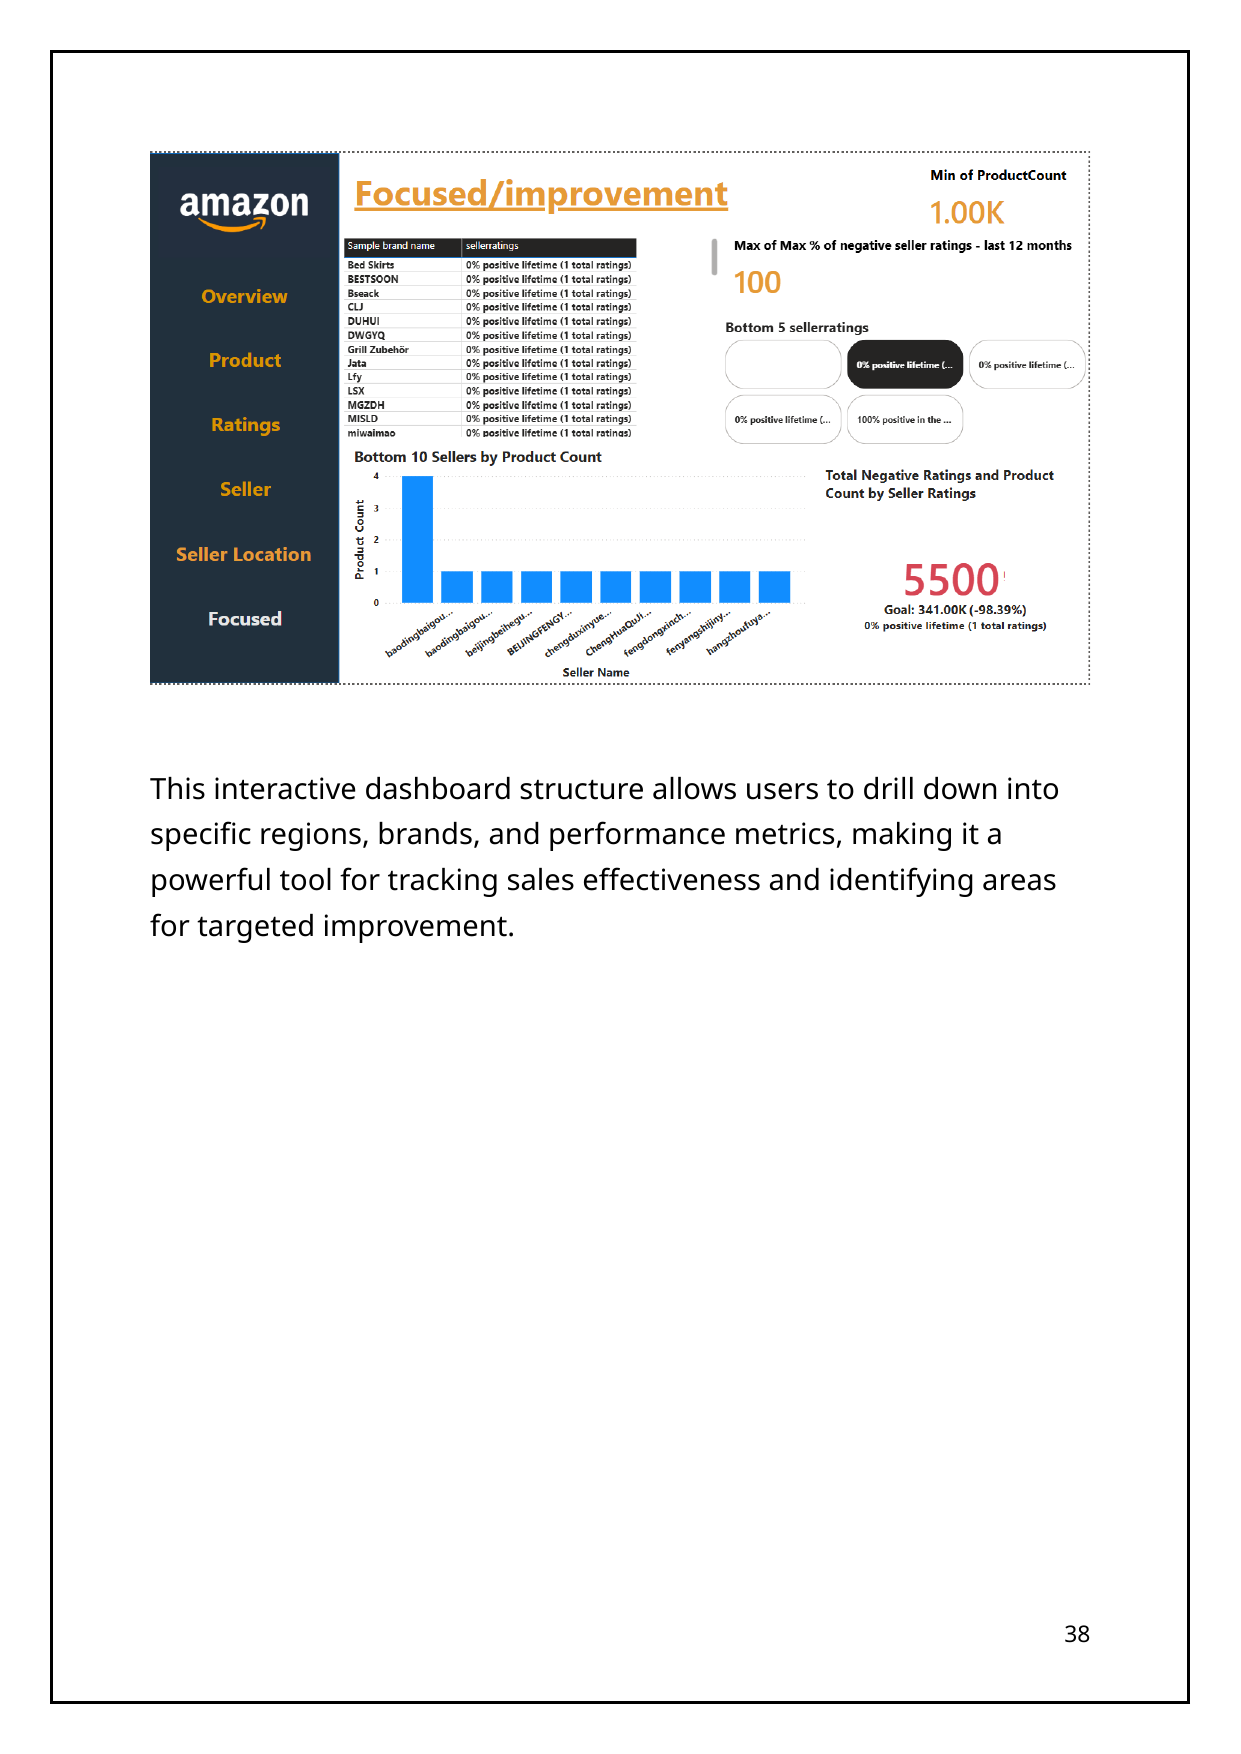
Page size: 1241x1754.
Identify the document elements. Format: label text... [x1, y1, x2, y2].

picture [150, 150, 1091, 685]
text This interactive dashboard structure allows users to drill down into specific regions, brands, and performance metrics, making it a powerful tool for tracking sales effectiveness and identifying areas for targeted improvement. [150, 768, 1090, 944]
